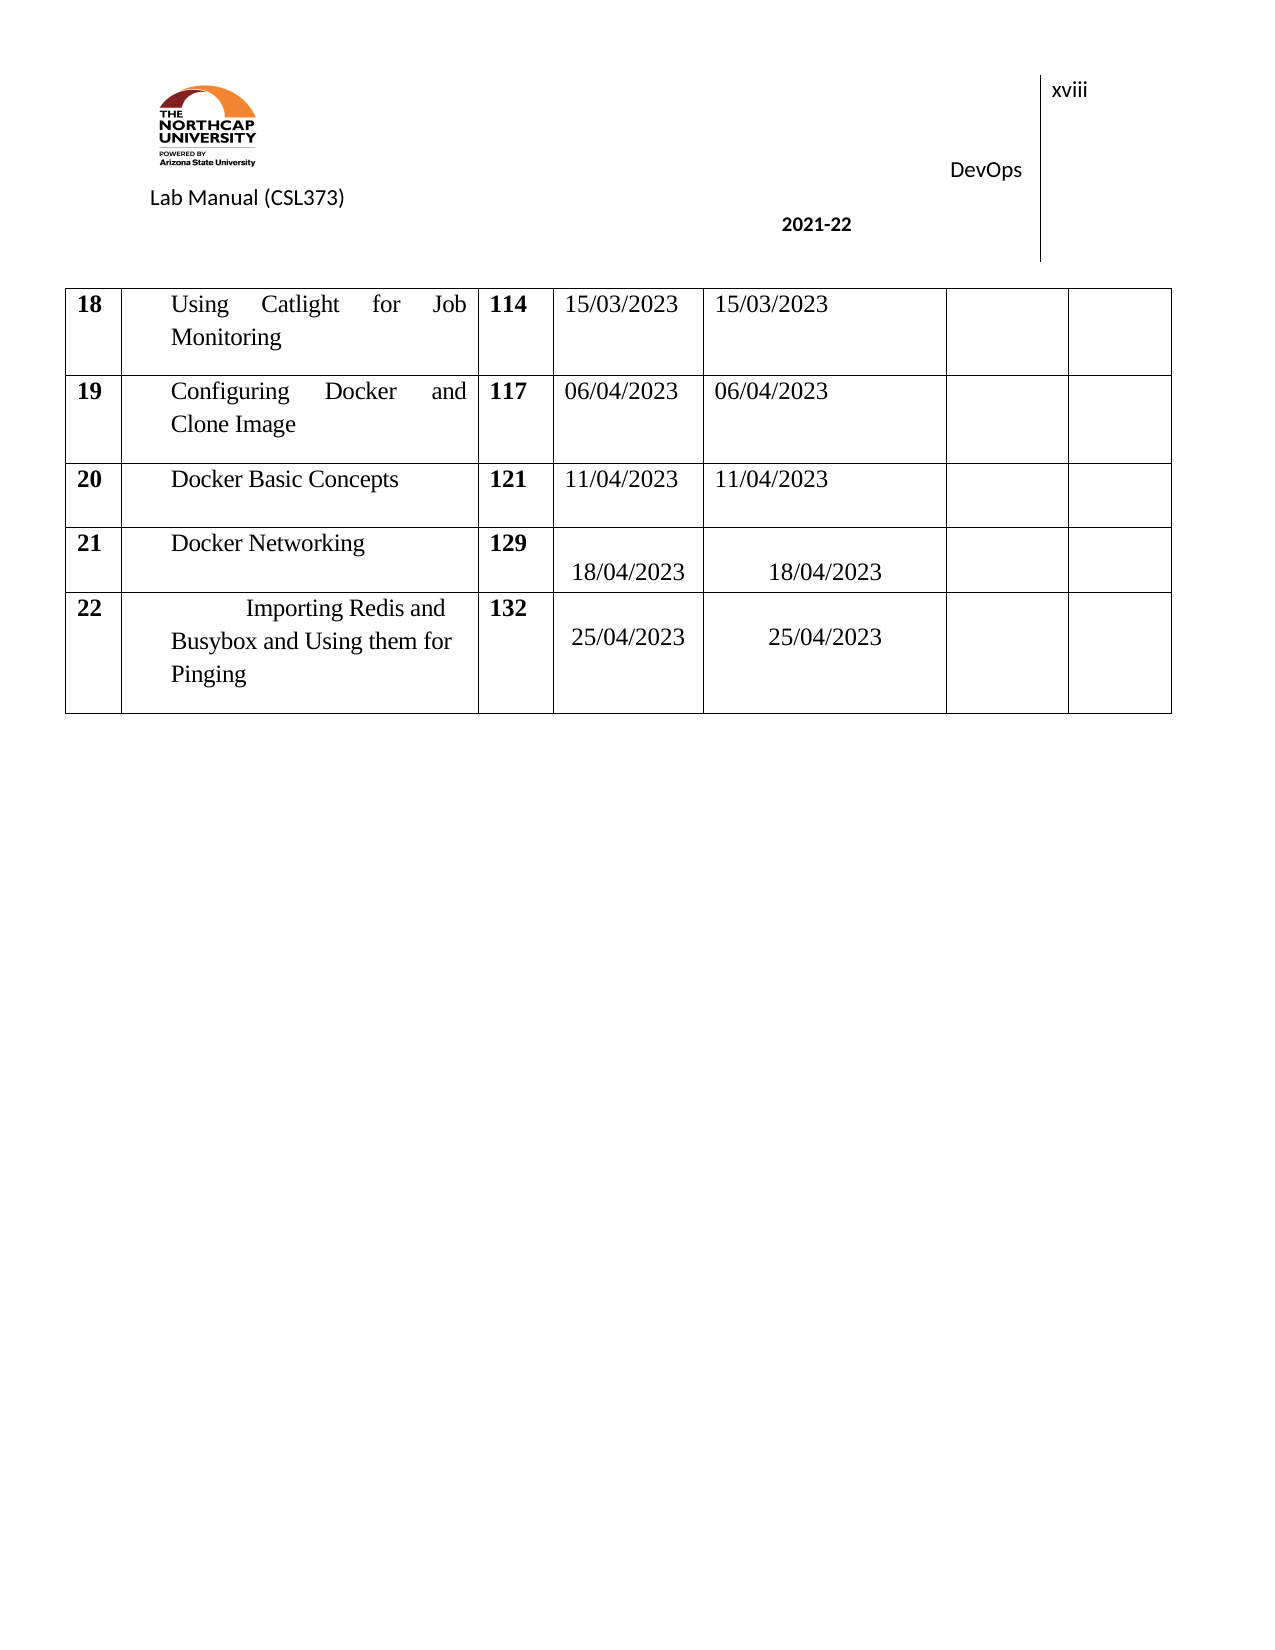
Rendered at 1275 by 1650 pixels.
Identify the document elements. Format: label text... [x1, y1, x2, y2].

table_cell [1069, 464, 1171, 527]
table_cell Docker Basic Concepts [122, 464, 478, 527]
table_cell [947, 528, 1068, 592]
table_cell 132 [479, 593, 553, 712]
table_cell Docker Networking [122, 528, 478, 592]
table_cell 21 [66, 528, 121, 592]
table_cell [1069, 593, 1171, 712]
table_cell Configuring Docker and Clone Image [122, 376, 478, 463]
table_cell [1069, 289, 1171, 375]
table_cell 06/04/2023 [554, 376, 703, 463]
table_cell 19 [66, 376, 121, 463]
table_cell 121 [479, 464, 553, 527]
table_cell [947, 376, 1068, 463]
table_cell [947, 289, 1068, 375]
table_cell Importing Redis and Busybox and Using them for Pinging [122, 593, 478, 712]
table_cell [1069, 528, 1171, 592]
picture [150, 75, 266, 178]
table_cell 20 [66, 464, 121, 527]
table_cell 06/04/2023 [704, 376, 946, 463]
table_cell 11/04/2023 [554, 464, 703, 527]
table_cell 15/03/2023 [554, 289, 703, 375]
table_cell 15/03/2023 [704, 289, 946, 375]
table_cell 18 [66, 289, 121, 375]
table_cell 114 [479, 289, 553, 375]
table_cell 25/04/2023 [704, 593, 946, 712]
table_cell 22 [66, 593, 121, 712]
table_cell [947, 593, 1068, 712]
table_cell Using Catlight for Job Monitoring [122, 289, 478, 375]
table_cell 18/04/2023 [704, 528, 946, 592]
table_cell [947, 464, 1068, 527]
table_cell 18/04/2023 [554, 528, 703, 592]
table_cell 129 [479, 528, 553, 592]
table_cell 25/04/2023 [554, 593, 703, 712]
table_cell 11/04/2023 [704, 464, 946, 527]
table_cell [1069, 376, 1171, 463]
table_cell 117 [479, 376, 553, 463]
